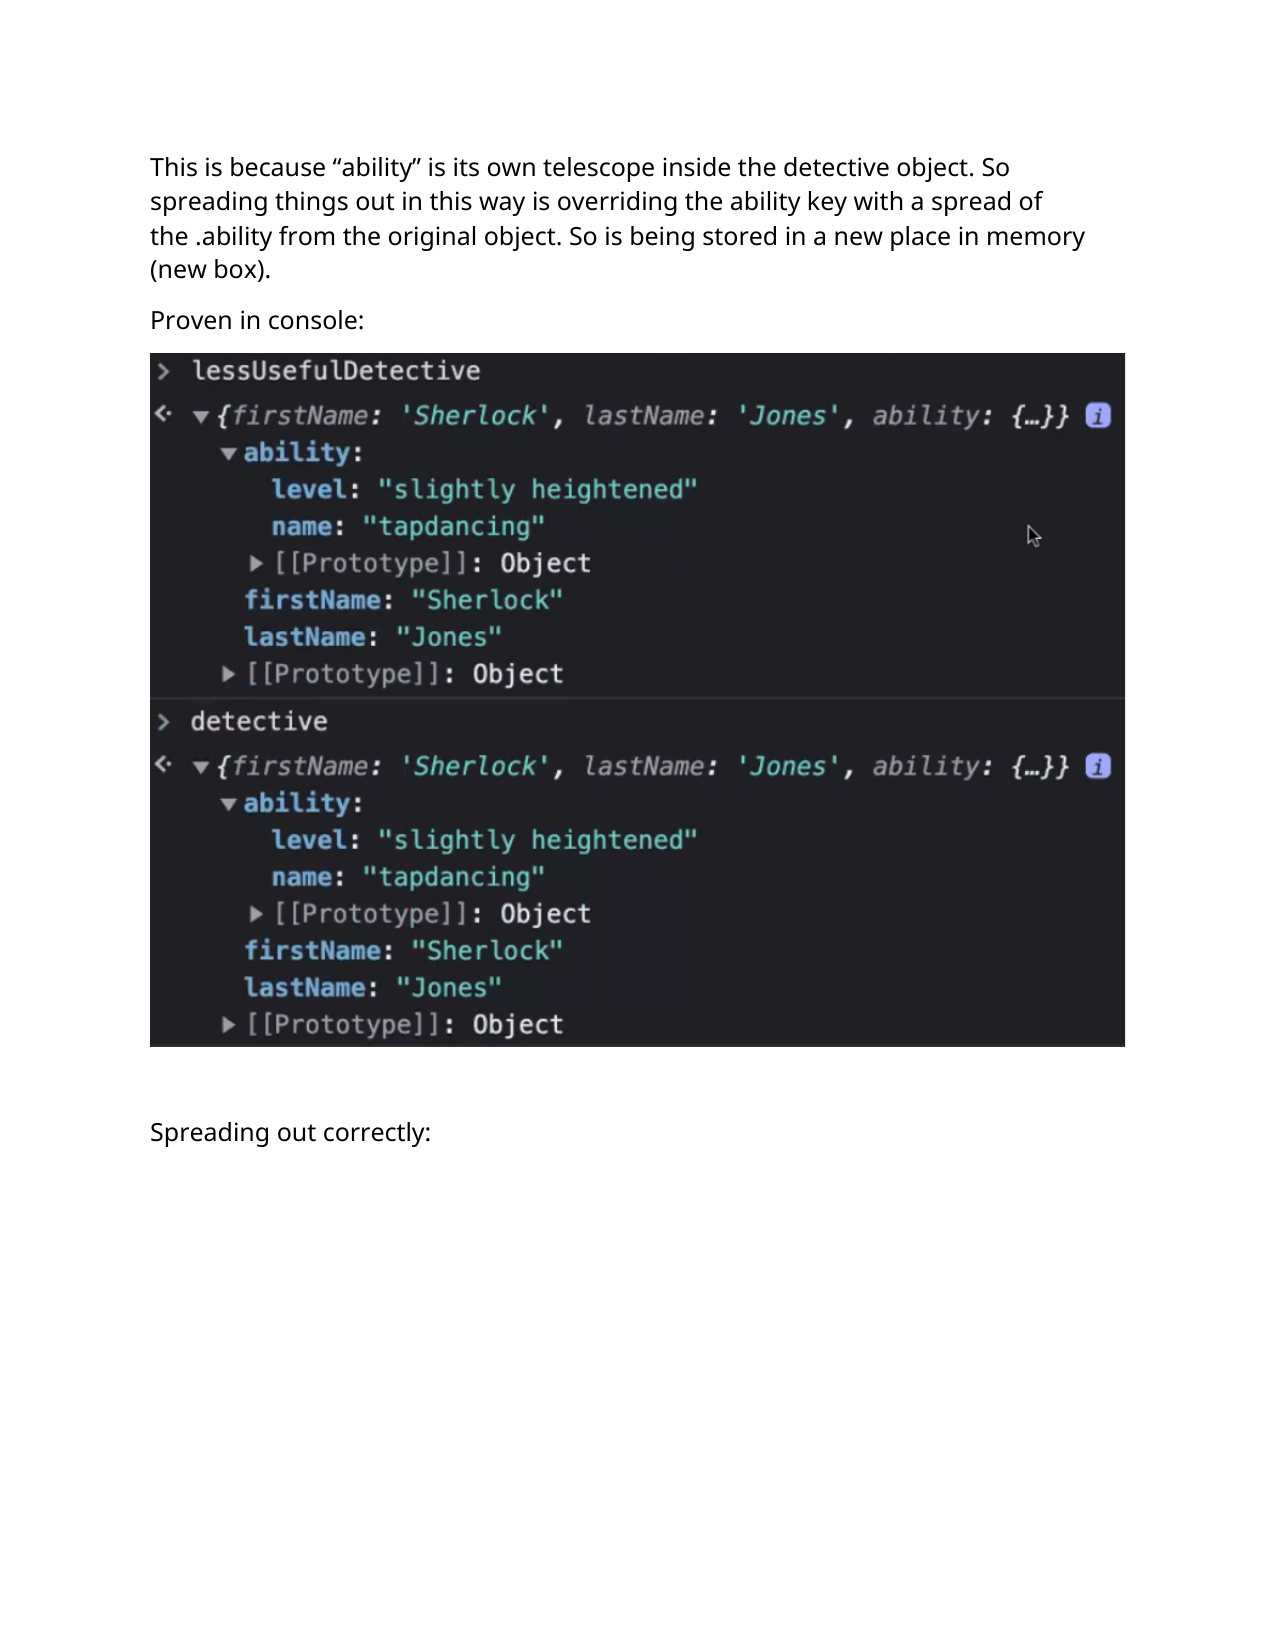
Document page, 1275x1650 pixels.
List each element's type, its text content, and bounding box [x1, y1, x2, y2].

picture [150, 353, 1125, 1047]
text Spreading out correctly: [150, 1114, 1125, 1148]
text This is because “ability” is its own telescope inside the detective object. So spreading things out in this way is overriding the ability key with a spread of the .ability from the original object. So is being stored in a new place in memory (new box). [150, 150, 1125, 286]
text Proven in console: [150, 303, 1125, 337]
